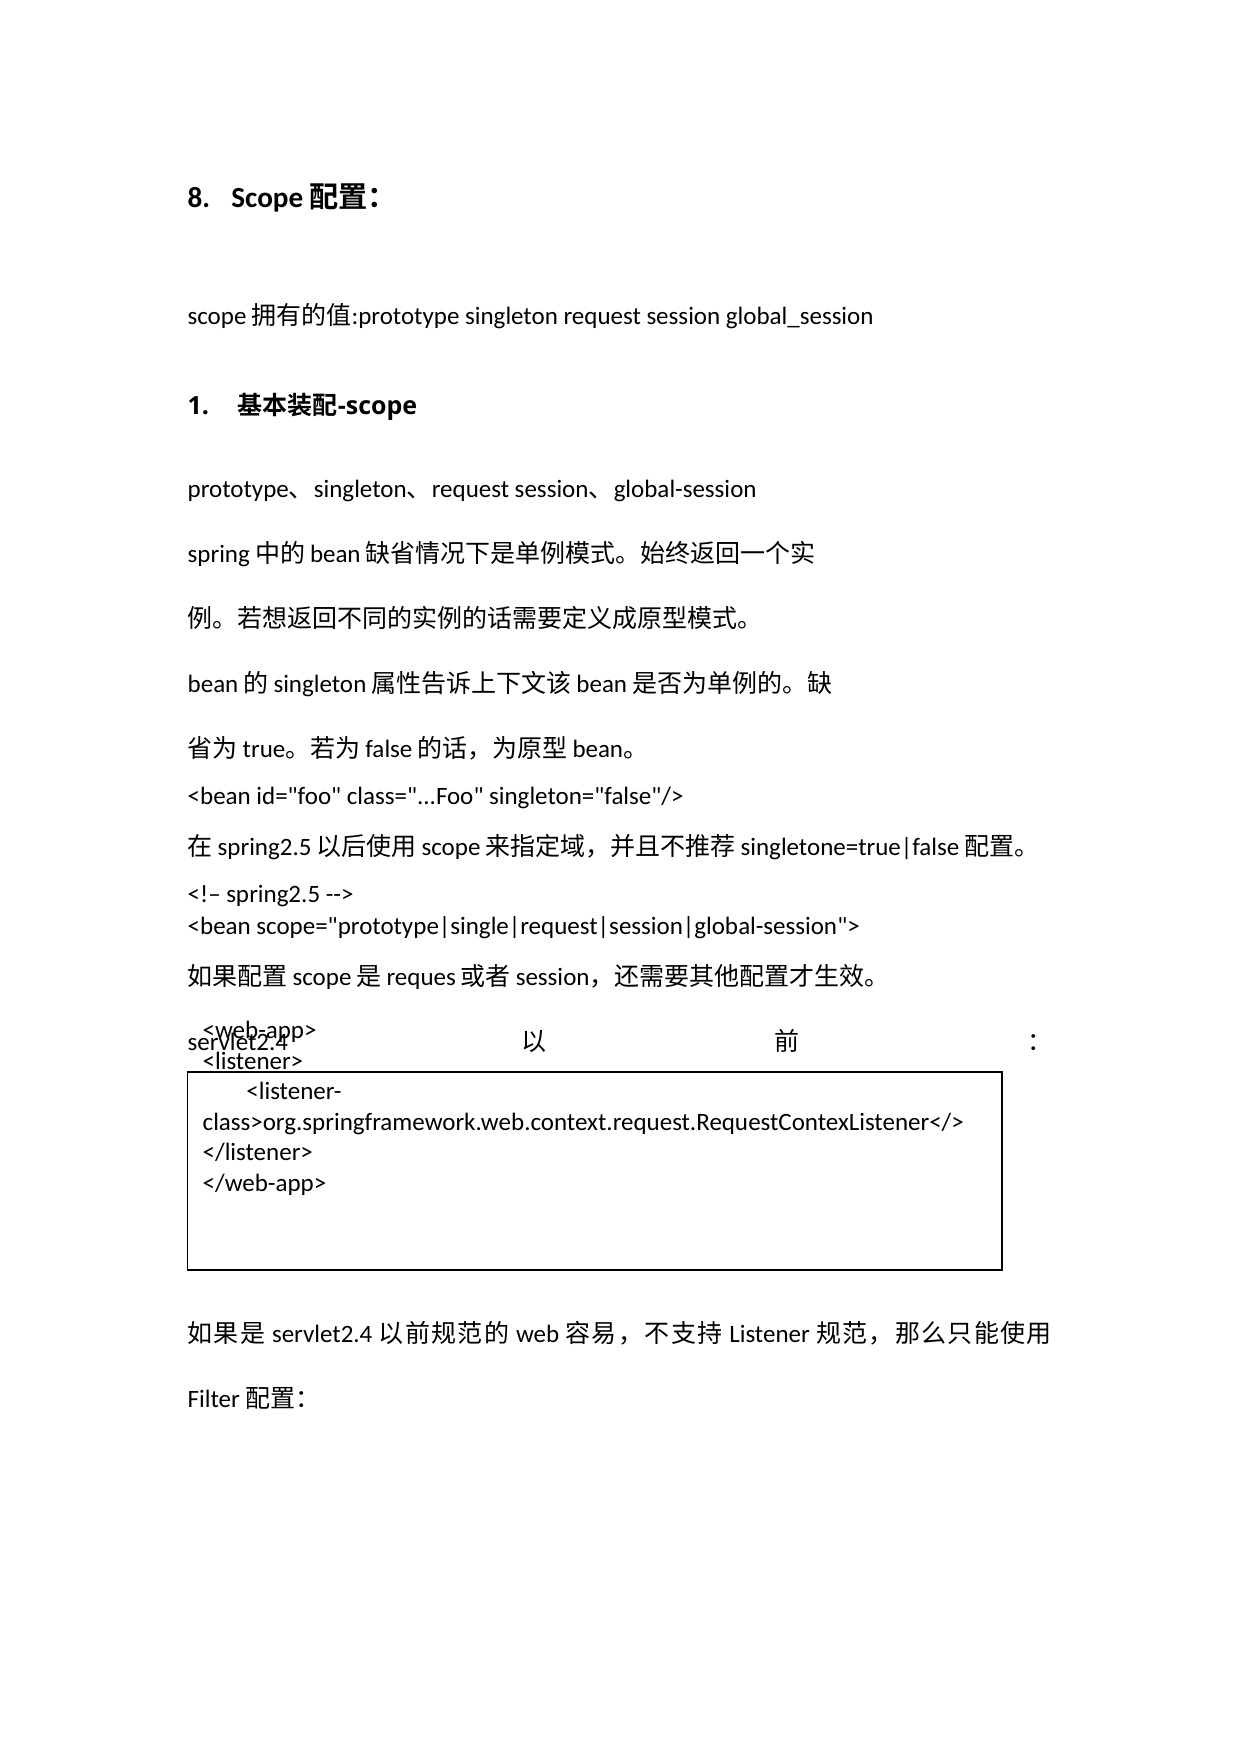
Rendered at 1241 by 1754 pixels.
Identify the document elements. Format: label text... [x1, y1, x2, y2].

text <bean id="foo" class="...Foo" singleton="false"/> [187, 779, 1053, 812]
text 例。若想返回不同的实例的话需要定义成原型模式。 [187, 584, 1053, 649]
subtitle 基本装配-scope [187, 371, 1053, 436]
text servlet2.4以前： [187, 1007, 1053, 1299]
subtitle Scope配置： [187, 162, 1053, 227]
text prototype、singleton、request session、global-session [187, 454, 1053, 519]
text 省为true。若为false的话，为原型bean。 [187, 714, 1053, 779]
text spring中的bean缺省情况下是单例模式。始终返回一个实 [187, 519, 1053, 584]
text <bean scope="prototype|single|request|session|global-session"> [187, 909, 1053, 942]
text 如果是servlet2.4以前规范的web容易，不支持Listener规范，那么只能使用Filter配置： [187, 1299, 1053, 1429]
text 在spring2.5以后使用scope来指定域，并且不推荐singletone=true|false配置。 [187, 812, 1053, 877]
text bean的singleton属性告诉上下文该bean是否为单例的。缺 [187, 649, 1053, 714]
text 如果配置scope是reques或者session，还需要其他配置才生效。 [187, 942, 1053, 1007]
text <!– spring2.5 --> [187, 877, 1053, 909]
text scope拥有的值:prototype singleton request session global_session [187, 281, 1053, 346]
